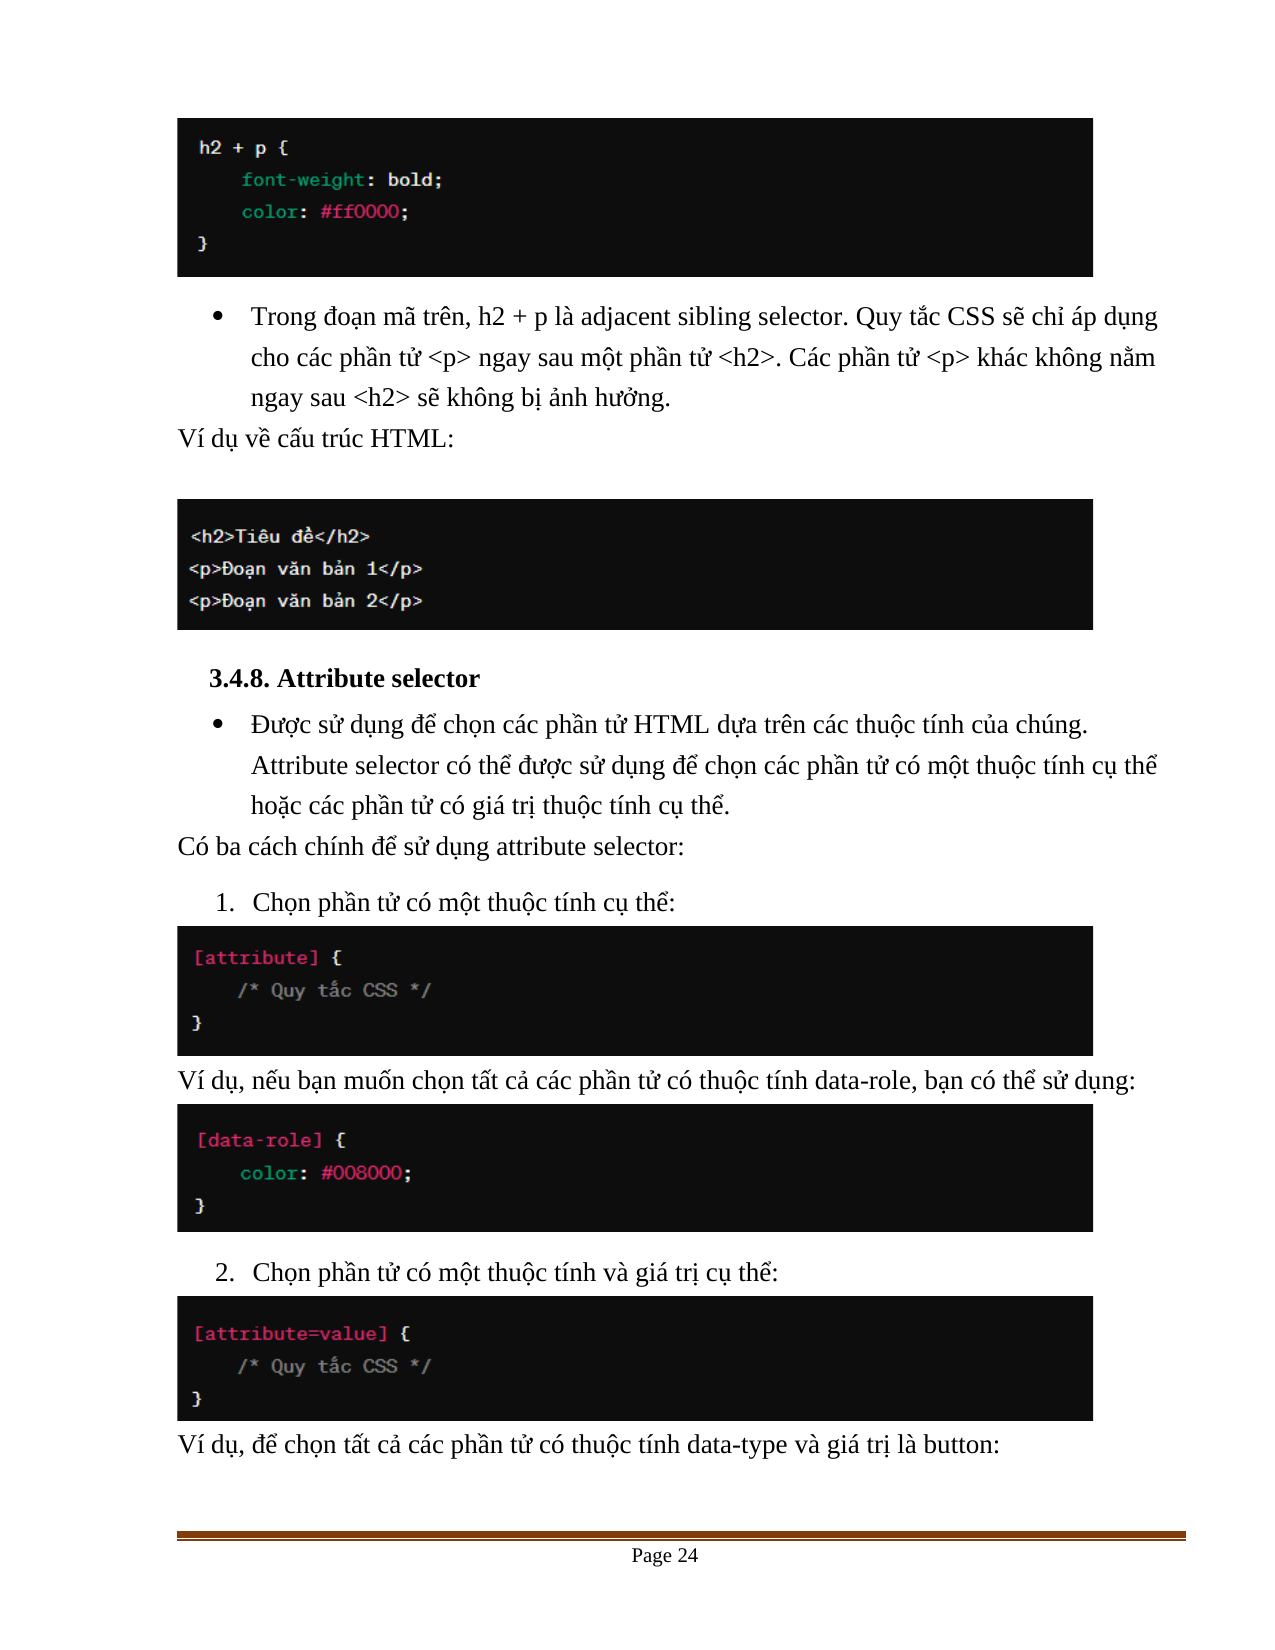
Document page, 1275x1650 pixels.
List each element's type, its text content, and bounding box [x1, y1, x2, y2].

text Có ba cách chính để sử dụng attribute selector: [177, 830, 1186, 861]
picture [177, 118, 1094, 277]
text Ví dụ, nếu bạn muốn chọn tất cả các phần tử có thuộc tính data-role, bạn có thể sử dụng: [177, 1064, 1186, 1095]
picture [177, 926, 1094, 1056]
list Được sử dụng để chọn các phần tử HTML dựa trên các thuộc tính của chúng. Attribute selector có thể được sử dụng để chọn các phần tử có một thuộc tính cụ thể hoặc các phần tử có giá trị thuộc tính cụ thể. [213, 708, 1186, 820]
list Chọn phần tử có một thuộc tính và giá trị cụ thể: [215, 1256, 1186, 1287]
list Trong đoạn mã trên, h2 + p là adjacent sibling selector. Quy tắc CSS sẽ chỉ áp dụng cho các phần tử <p> ngay sau một phần tử <h2>. Các phần tử <p> khác không nằm ngay sau <h2> sẽ không bị ảnh hưởng. [213, 301, 1186, 413]
picture [177, 1296, 1094, 1421]
text Ví dụ về cấu trúc HTML: [177, 422, 1186, 453]
picture [177, 499, 1094, 630]
subtitle 3.4.8. Attribute selector [209, 662, 1186, 693]
list Chọn phần tử có một thuộc tính cụ thể: [215, 886, 1186, 917]
text Ví dụ, để chọn tất cả các phần tử có thuộc tính data-type và giá trị là button: [177, 1429, 1186, 1460]
picture [177, 1104, 1094, 1232]
